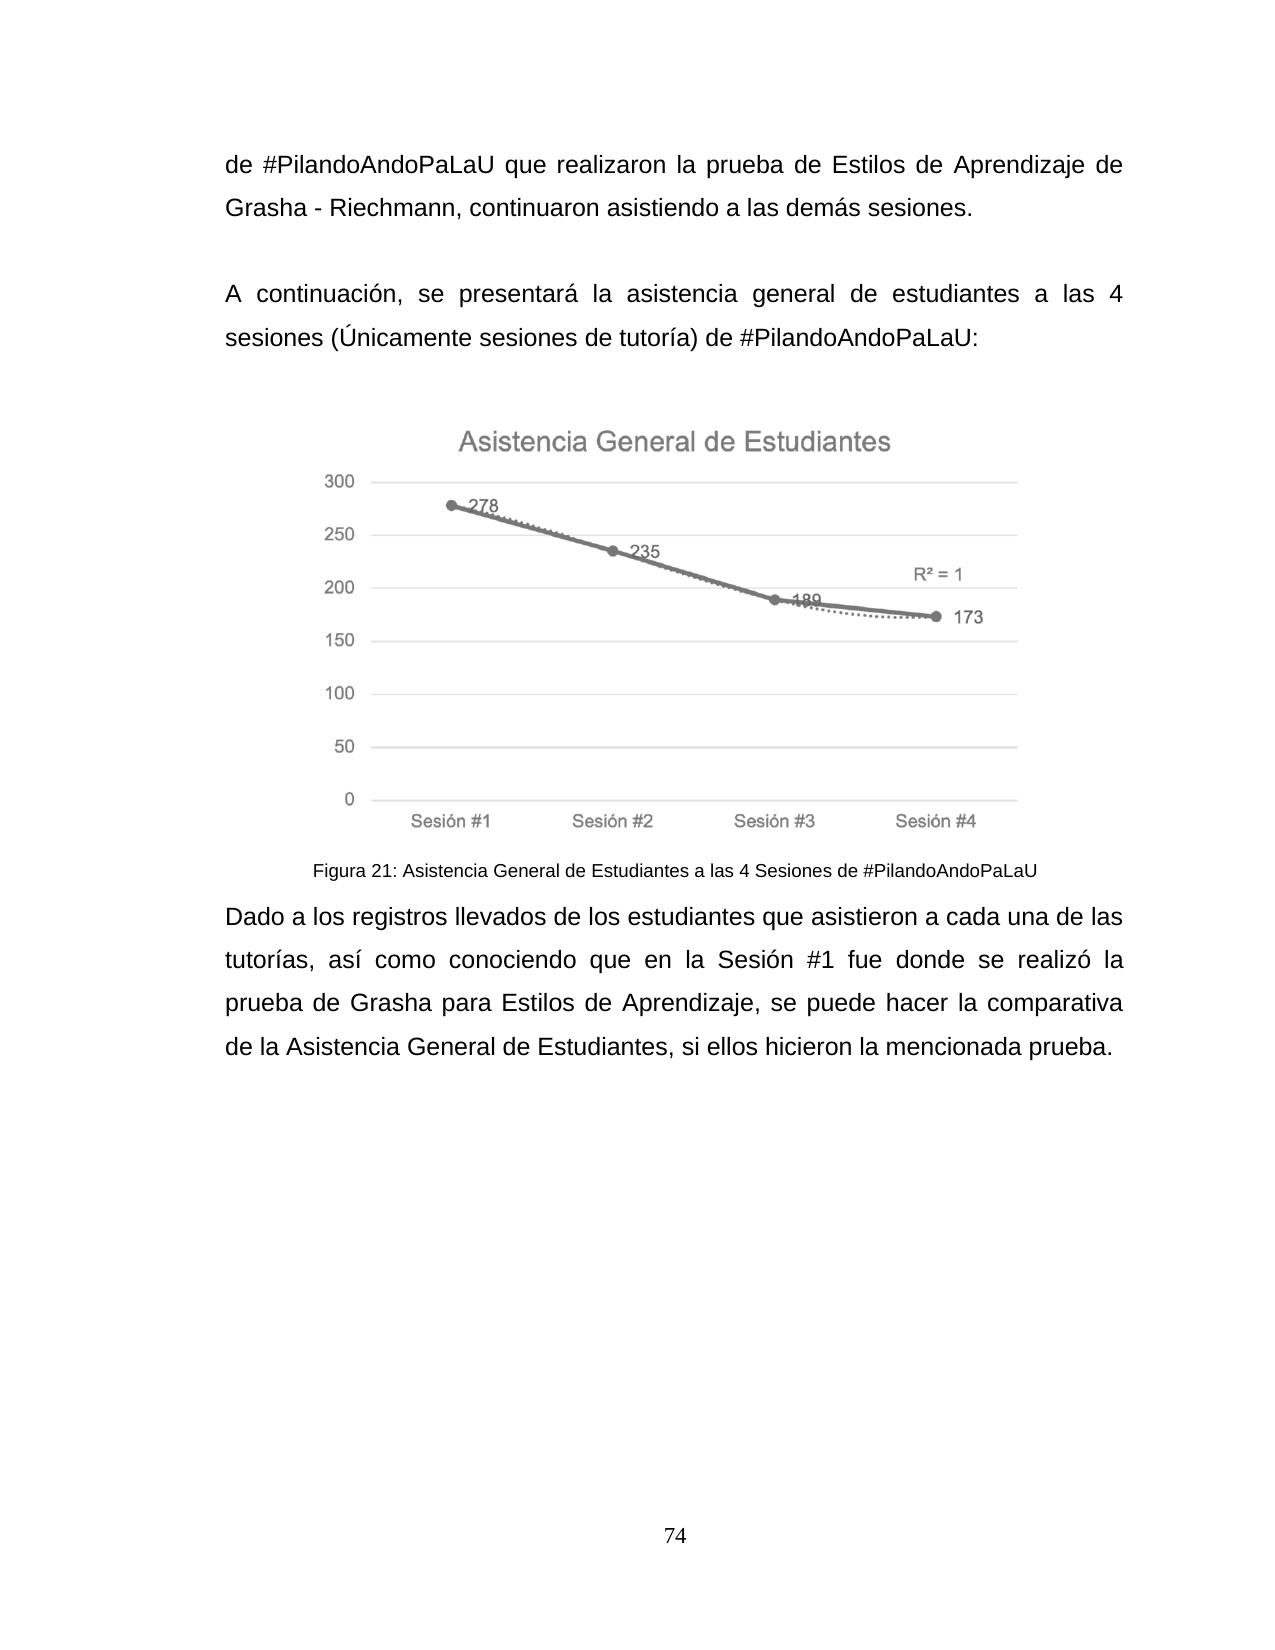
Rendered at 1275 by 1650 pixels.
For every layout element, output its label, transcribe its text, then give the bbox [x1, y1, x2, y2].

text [225, 150, 1125, 222]
text Figura 21: Asistencia General de Estudiantes a las 4 Sesiones de #PilandoAndoPaLaU [225, 860, 1125, 881]
text Dado a los registros llevados de los estudiantes que asistieron a cada una de las tutorías, así como conociendo que en la Sesión #1 fue donde se realizó la prueba de Grasha para Estilos de Aprendizaje, se puede hacer la comparativa de la Asistencia General de Estudiantes, si ellos hicieron la mencionada prueba. [225, 902, 1125, 1060]
text A continuación, se presentará la asistencia general de estudiantes a las 4 sesiones (Únicamente sesiones de tutoría) de #PilandoAndoPaLaU: [225, 279, 1125, 351]
picture [311, 408, 1039, 847]
